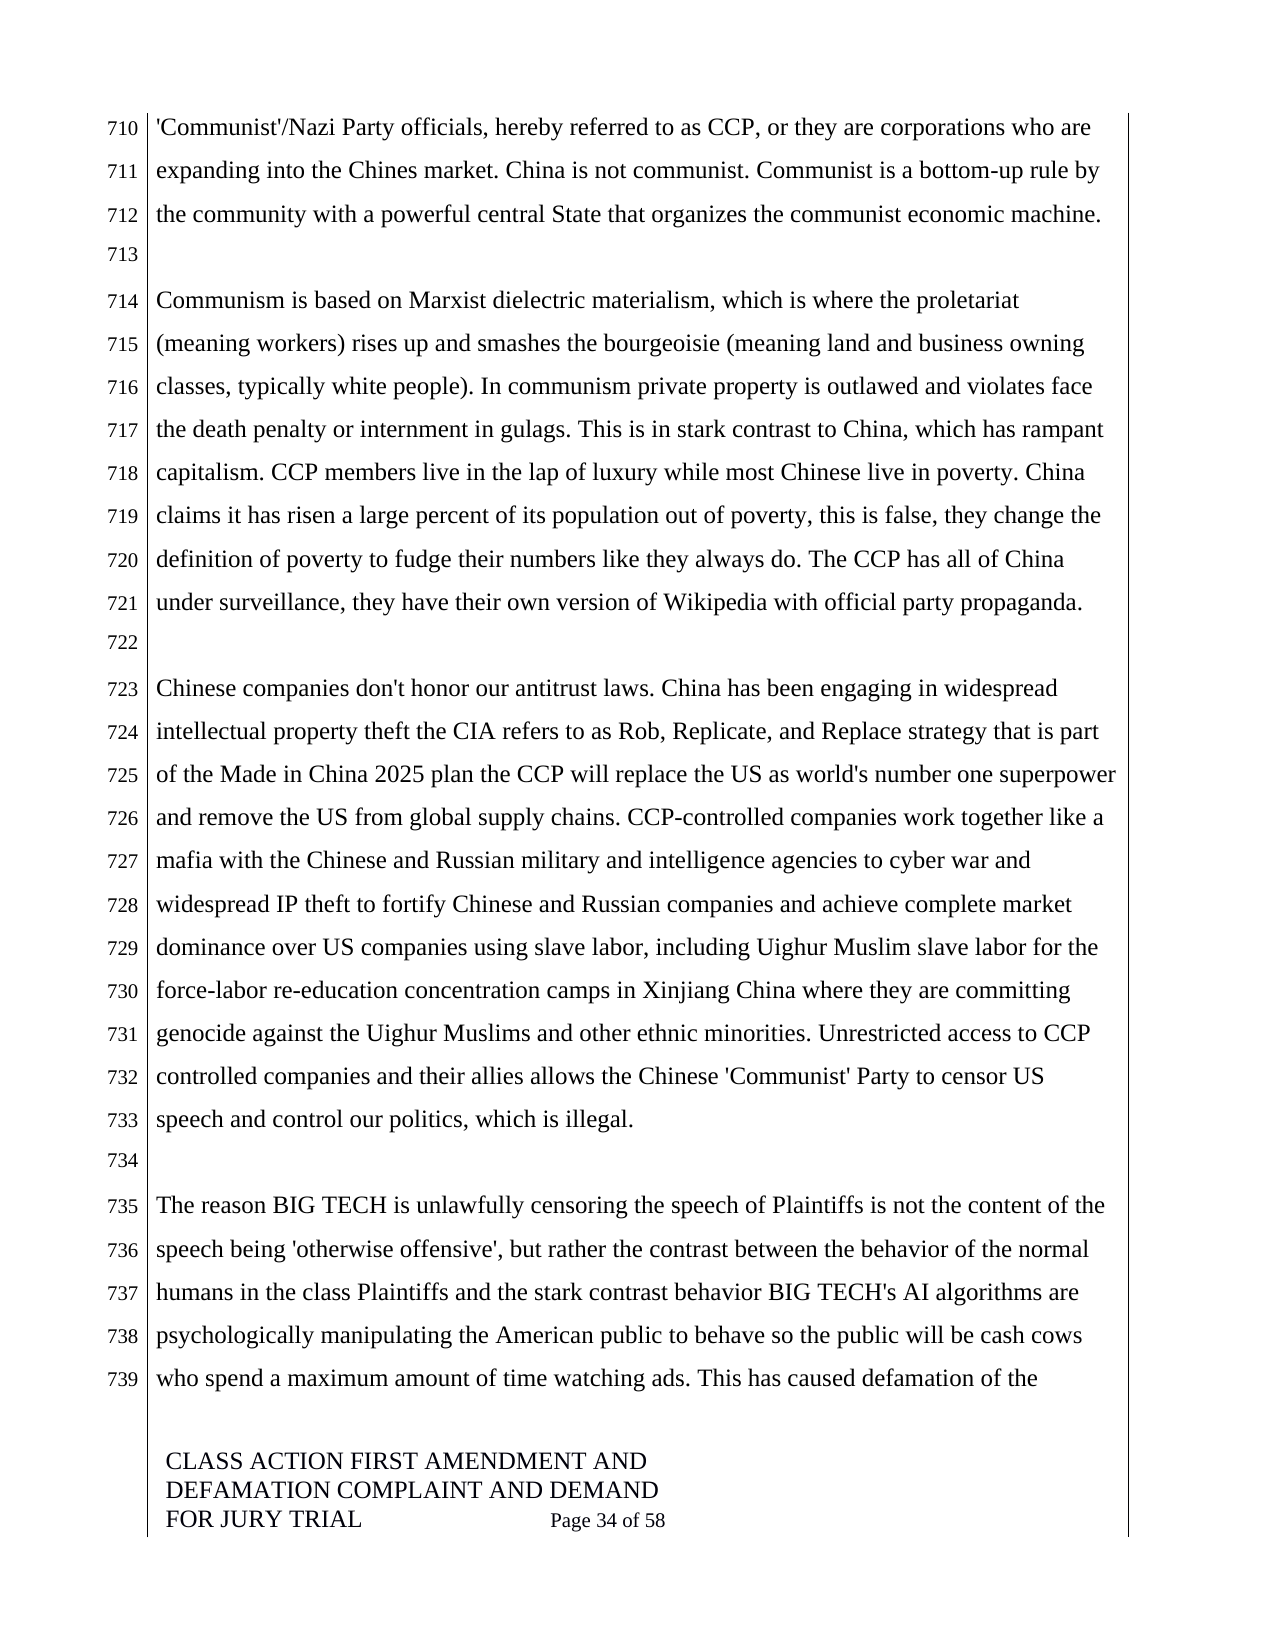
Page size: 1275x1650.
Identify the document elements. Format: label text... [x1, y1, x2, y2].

text Communism is based on Marxist dielectric materialism, which is where the proletariat (meaning workers) rises up and smashes the bourgeoisie (meaning land and business owning classes, typically white people). In communism private property is outlawed and violates face the death penalty or internment in gulags. This is in stark contrast to China, which has rampant capitalism. CCP members live in the lap of luxury while most Chinese live in poverty. China claims it has risen a large percent of its population out of poverty, this is false, they change the definition of poverty to fudge their numbers like they always do. The CCP has all of China under surveillance, they have their own version of Wikipedia with official party propaganda. [156, 285, 1119, 616]
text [156, 112, 1119, 227]
text Chinese companies don't honor our antitrust laws. China has been engaging in widespread intellectual property theft the CIA refers to as Rob, Replicate, and Replace strategy that is part of the Made in China 2025 plan the CCP will replace the US as world's number one superpower and remove the US from global supply chains. CCP-controlled companies work together like a mafia with the Chinese and Russian military and intelligence agencies to cyber war and widespread IP theft to fortify Chinese and Russian companies and achieve complete market dominance over US companies using slave labor, including Uighur Muslim slave labor for the force-labor re-education concentration camps in Xinjiang China where they are committing genocide against the Uighur Muslims and other ethnic minorities. Unrestricted access to CCP controlled companies and their allies allows the Chinese 'Communist' Party to censor US speech and control our politics, which is illegal. [156, 673, 1119, 1133]
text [156, 1191, 1119, 1392]
